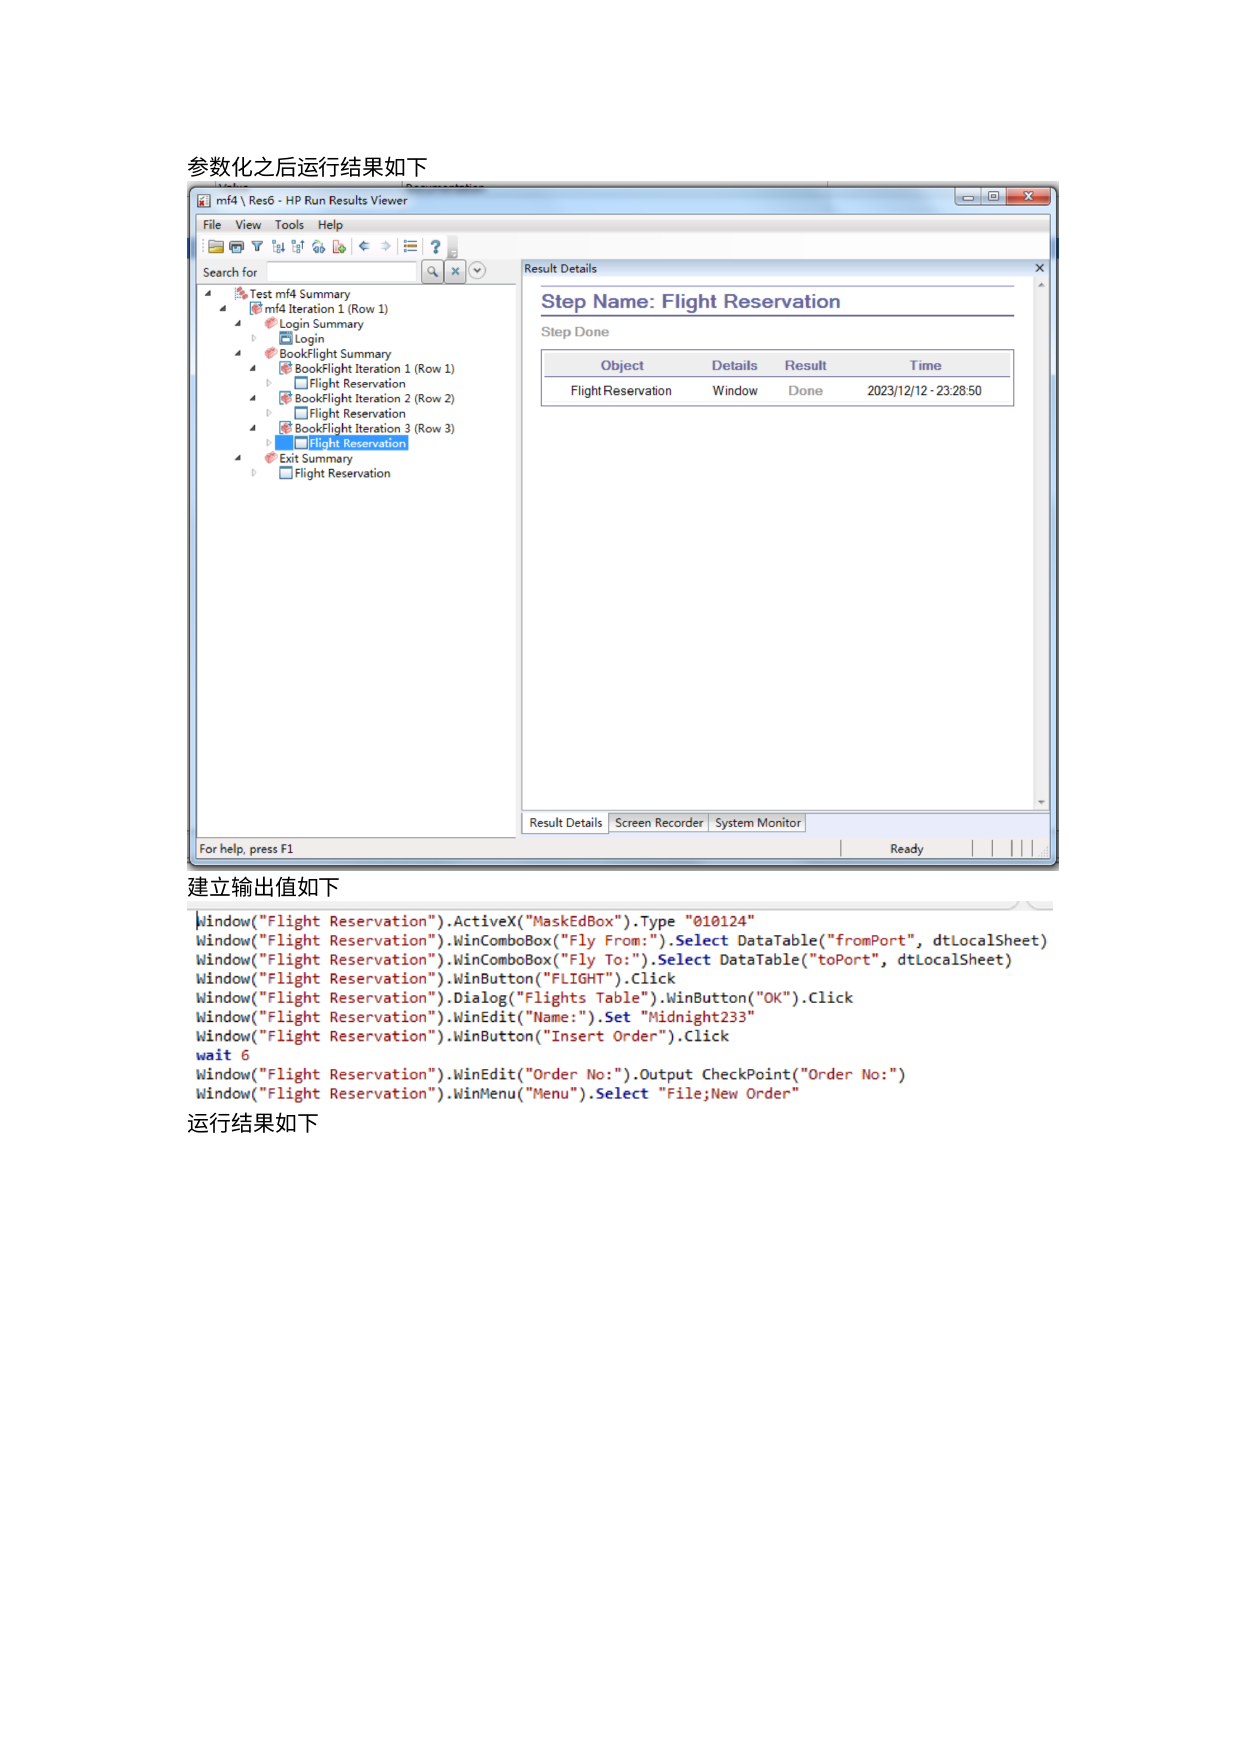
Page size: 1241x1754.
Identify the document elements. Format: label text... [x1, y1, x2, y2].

picture [187, 181, 1059, 871]
text 参数化之后运行结果如下 [187, 150, 1053, 181]
text 建立输出值如下 [187, 871, 1053, 901]
picture [187, 901, 1053, 1107]
text 运行结果如下 [187, 1107, 1053, 1138]
